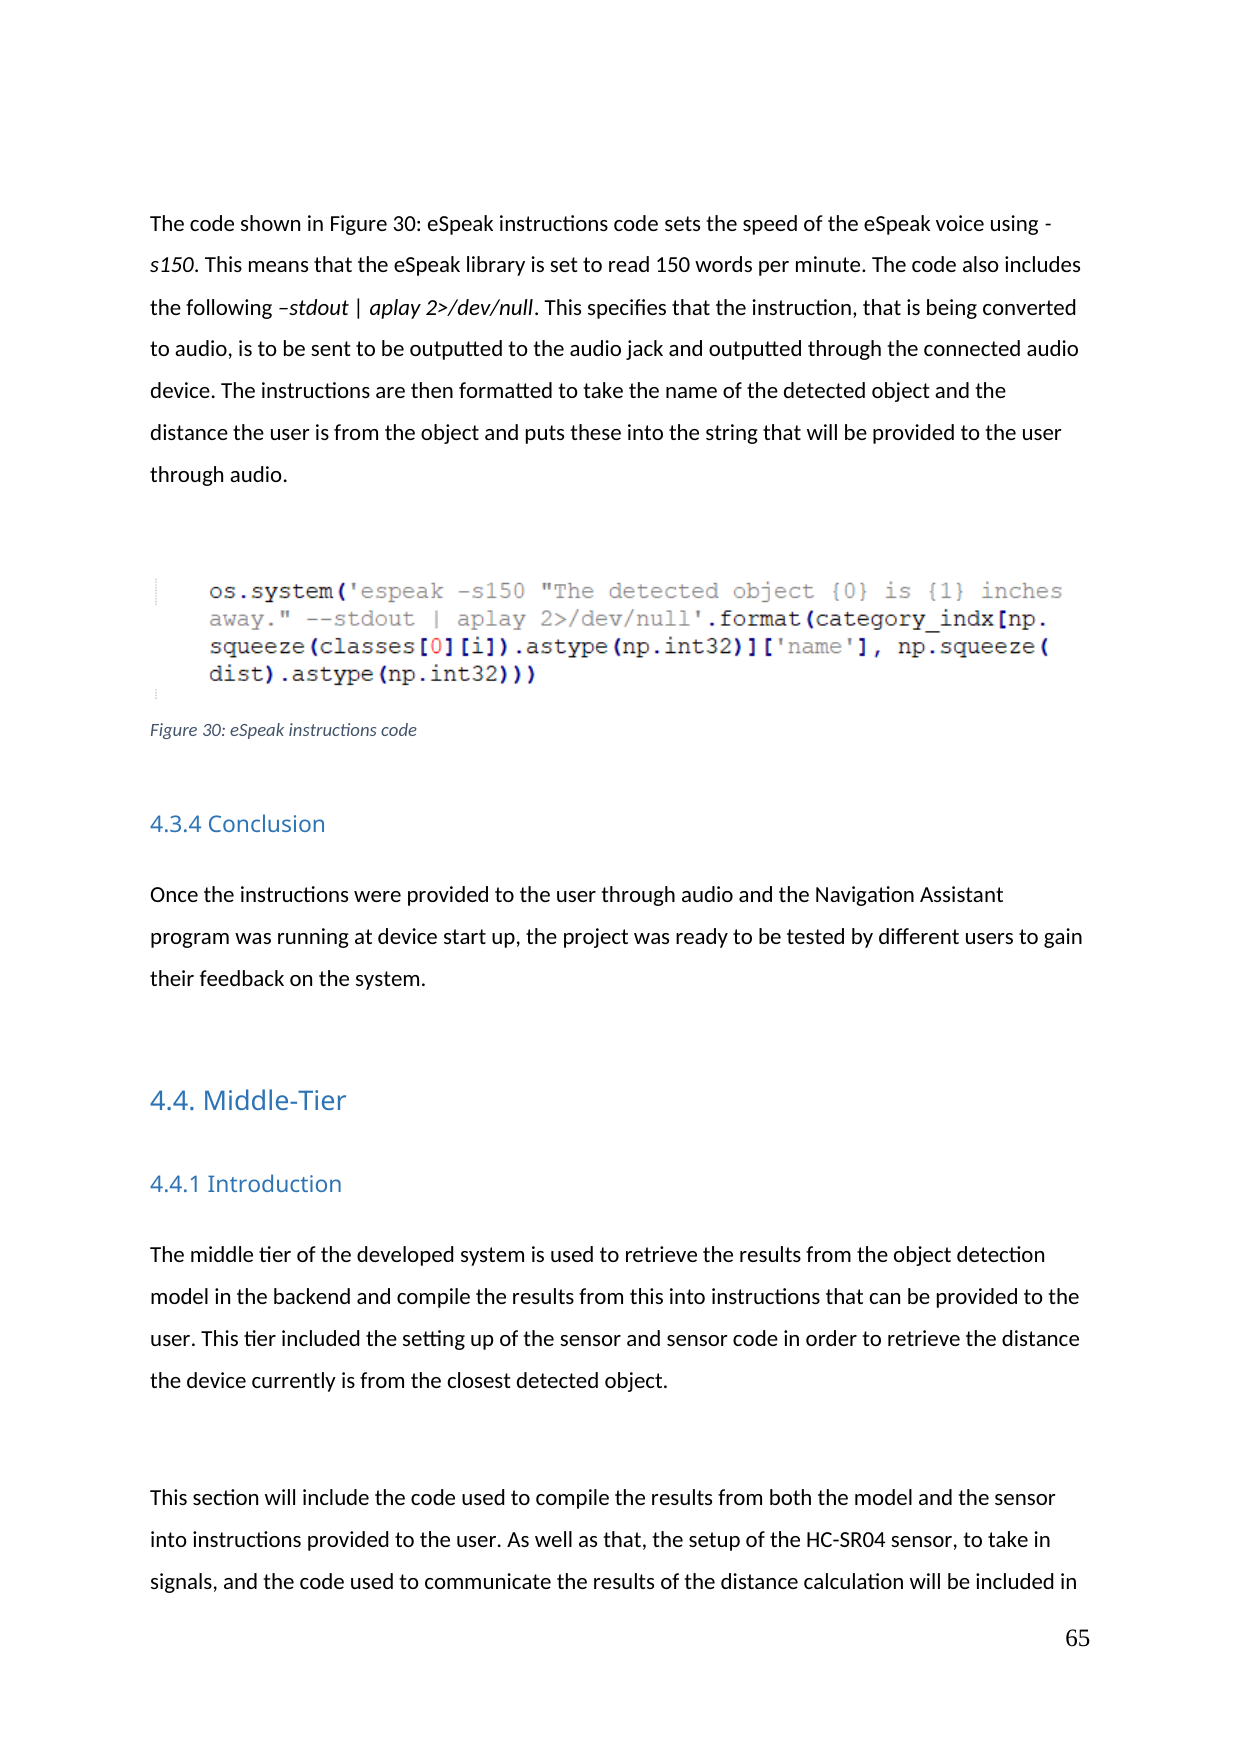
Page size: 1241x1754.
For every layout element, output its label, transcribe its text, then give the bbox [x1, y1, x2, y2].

subtitle 4.3.4 Conclusion [150, 808, 1090, 840]
text The code shown in Figure 30 sets the speed of the eSpeak voice using -s150. This means that the eSpeak library is set to read 150 words per minute. The code also includes the following –stdout | aplay 2>/dev/null. This specifies that the instruction, that is being converted to audio, is to be sent to be outputted to the audio jack and outputted through the connected audio device. The instructions are then formatted to take the name of the detected object and the distance the user is from the object and puts these into the string that will be provided to the user through audio. [150, 209, 1090, 488]
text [150, 1483, 1090, 1595]
text The middle tier of the developed system is used to retrieve the results from the object detection model in the backend and compile the results from this into instructions that can be provided to the user. This tier included the setting up of the sensor and sensor code in order to retrieve the distance the device currently is from the closest detected object. [150, 1240, 1090, 1394]
subtitle 4.4.1 Introduction [150, 1168, 1090, 1199]
text Once the instructions were provided to the user through audio and the Navigation Assistant program was running at device start up, the project was ready to be tested by different users to gain their feedback on the system. [150, 880, 1090, 992]
subtitle 4.4. Middle-Tier [150, 1082, 1090, 1118]
picture [150, 577, 1091, 699]
